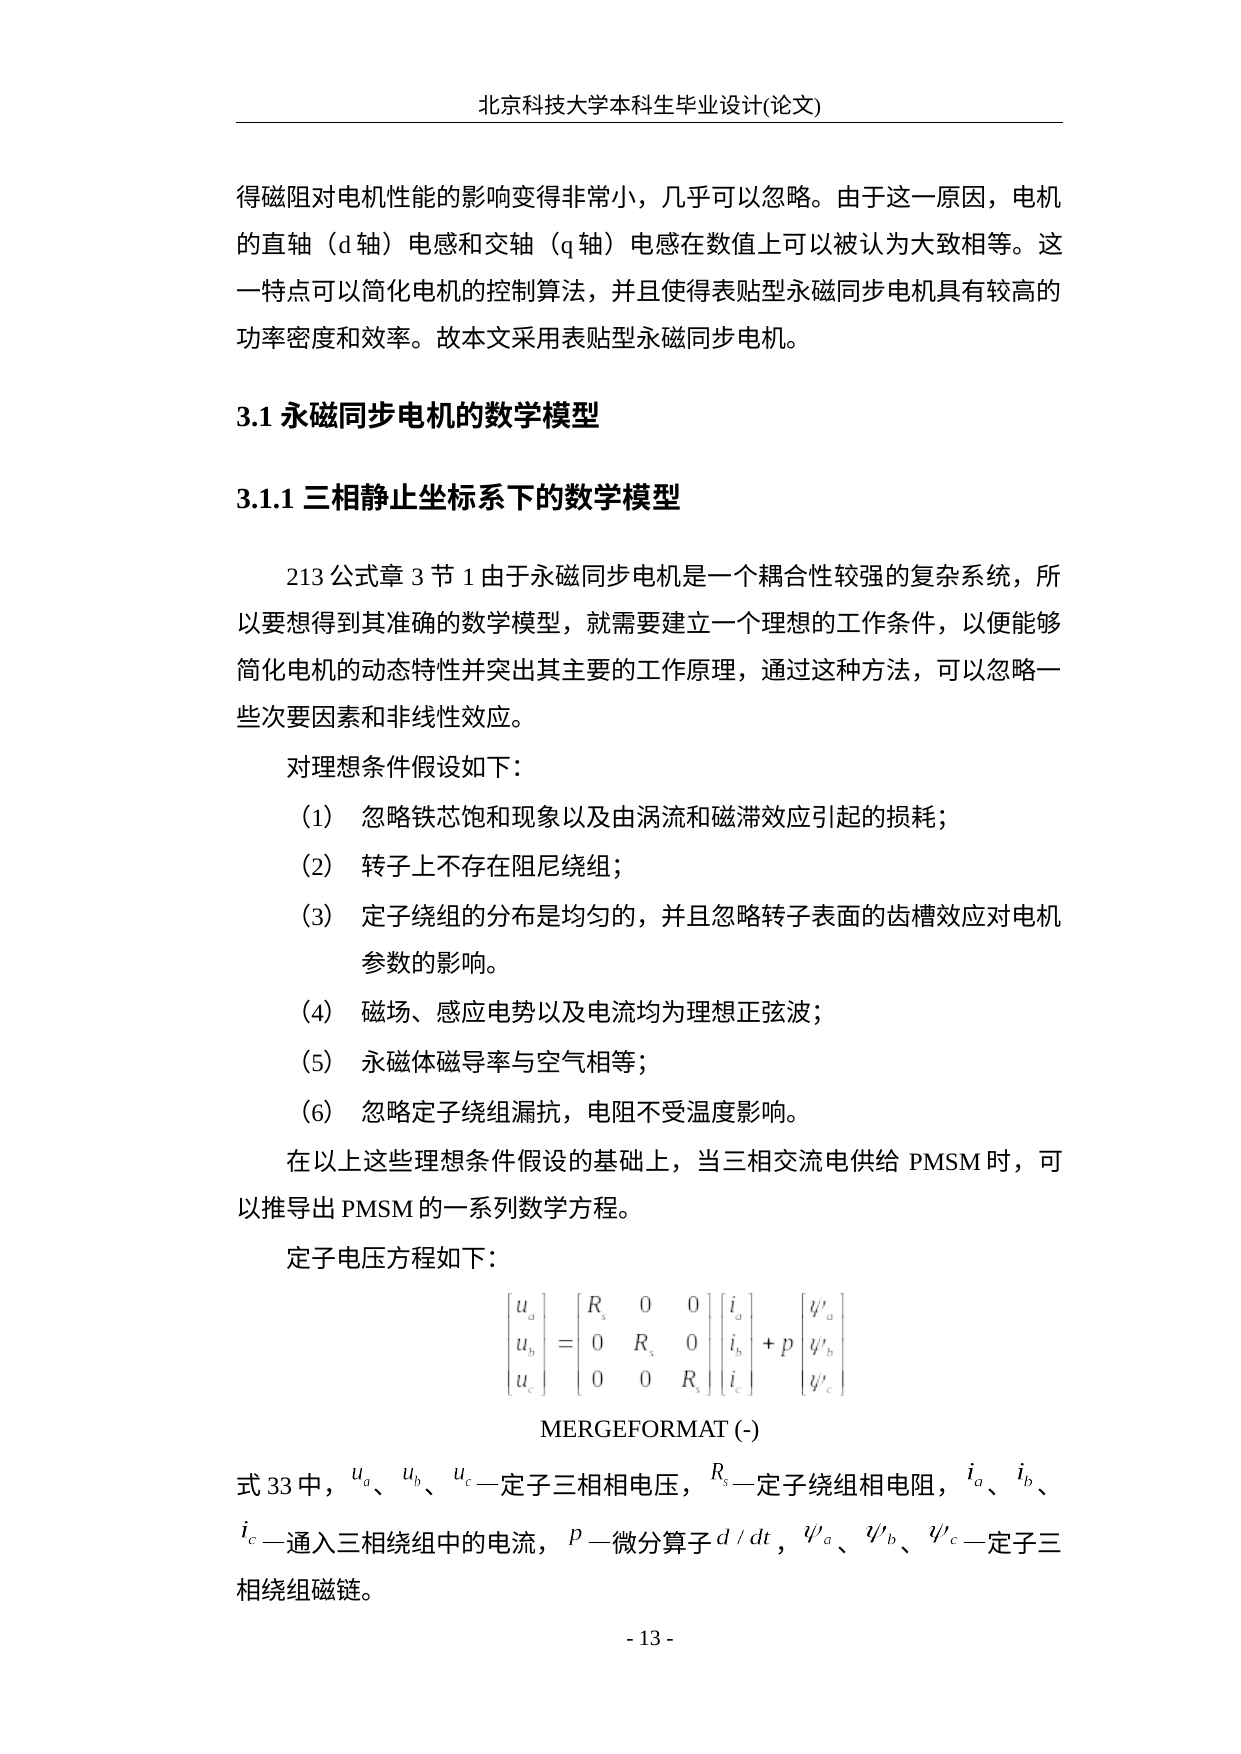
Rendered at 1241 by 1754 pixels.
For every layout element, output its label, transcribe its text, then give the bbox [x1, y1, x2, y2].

text 式中，、、—定子三相相电压，—定子绕组相电阻，、、—通入三相绕组中的电流，—微分算子，、、—定子三相绕组磁链。 [236, 1454, 1063, 1607]
list 定子绕组的分布是均匀的，并且忽略转子表面的齿槽效应对电机参数的影响。 [286, 896, 1063, 979]
text 三相静止坐标系下的数学模型 [236, 474, 1063, 517]
text 在以上这些理想条件假设的基础上，当三相交流电供给PMSM时，可以推导出PMSM的一系列数学方程。 [236, 1142, 1063, 1225]
list 磁场、感应电势以及电流均为理想正弦波； [286, 993, 1063, 1029]
list 永磁体磁导率与空气相等； [286, 1042, 1063, 1079]
list 忽略铁芯饱和现象以及由涡流和磁滞效应引起的损耗； [286, 797, 1063, 833]
text 由于永磁同步电机是一个耦合性较强的复杂系统，所以要想得到其准确的数学模型，就需要建立一个理想的工作条件，以便能够简化电机的动态特性并突出其主要的工作原理，通过这种方法，可以忽略一些次要因素和非线性效应。 [236, 557, 1063, 734]
text 对理想条件假设如下： [236, 747, 1063, 784]
list 忽略定子绕组漏抗，电阻不受温度影响。 [286, 1092, 1063, 1128]
text 永磁同步电机的数学模型 [236, 393, 1063, 435]
text 定子电压方程如下： [286, 1238, 1063, 1274]
list 转子上不存在阻尼绕组； [286, 847, 1063, 883]
